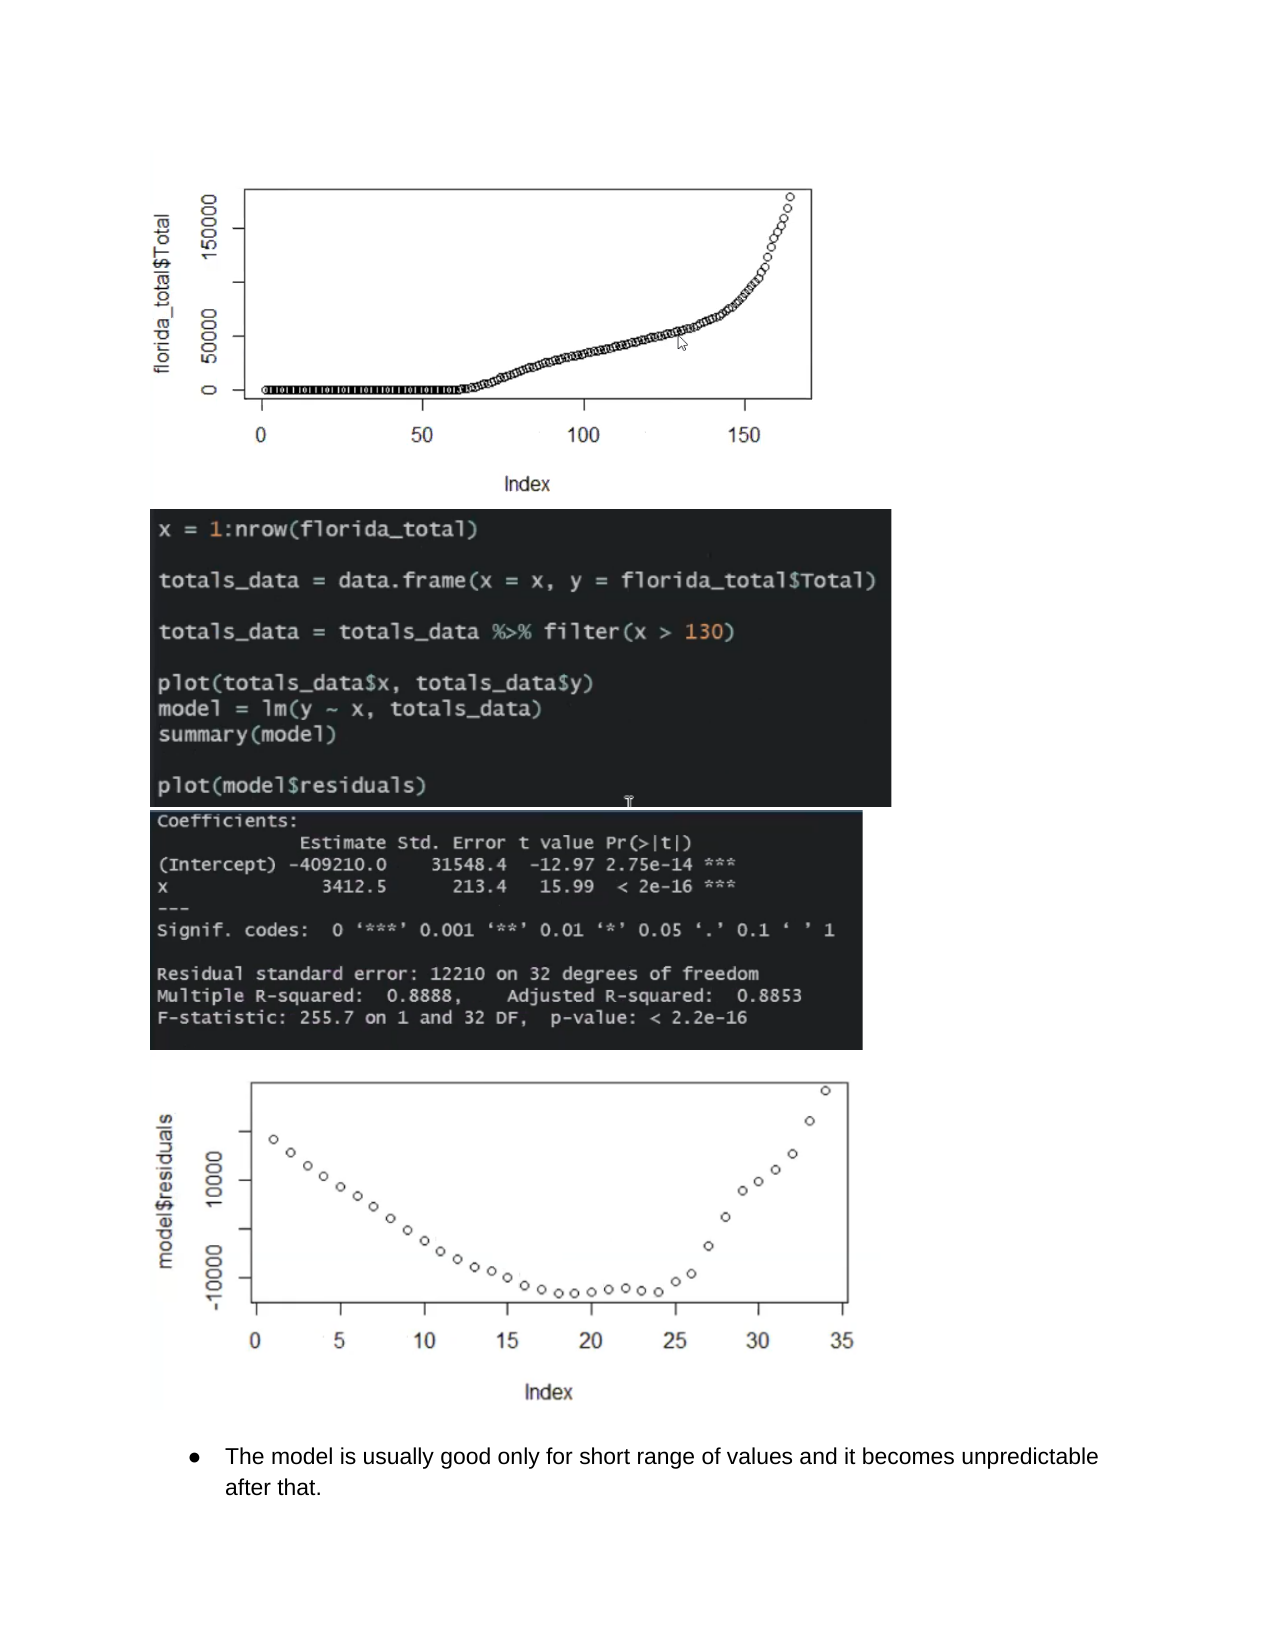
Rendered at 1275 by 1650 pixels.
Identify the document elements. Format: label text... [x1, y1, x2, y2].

picture [150, 810, 863, 1050]
picture [150, 150, 836, 506]
picture [150, 1053, 881, 1410]
list The model is usually good only for short range of values and it becomes unpredictable after that. [187, 1443, 1125, 1500]
picture [150, 509, 892, 807]
